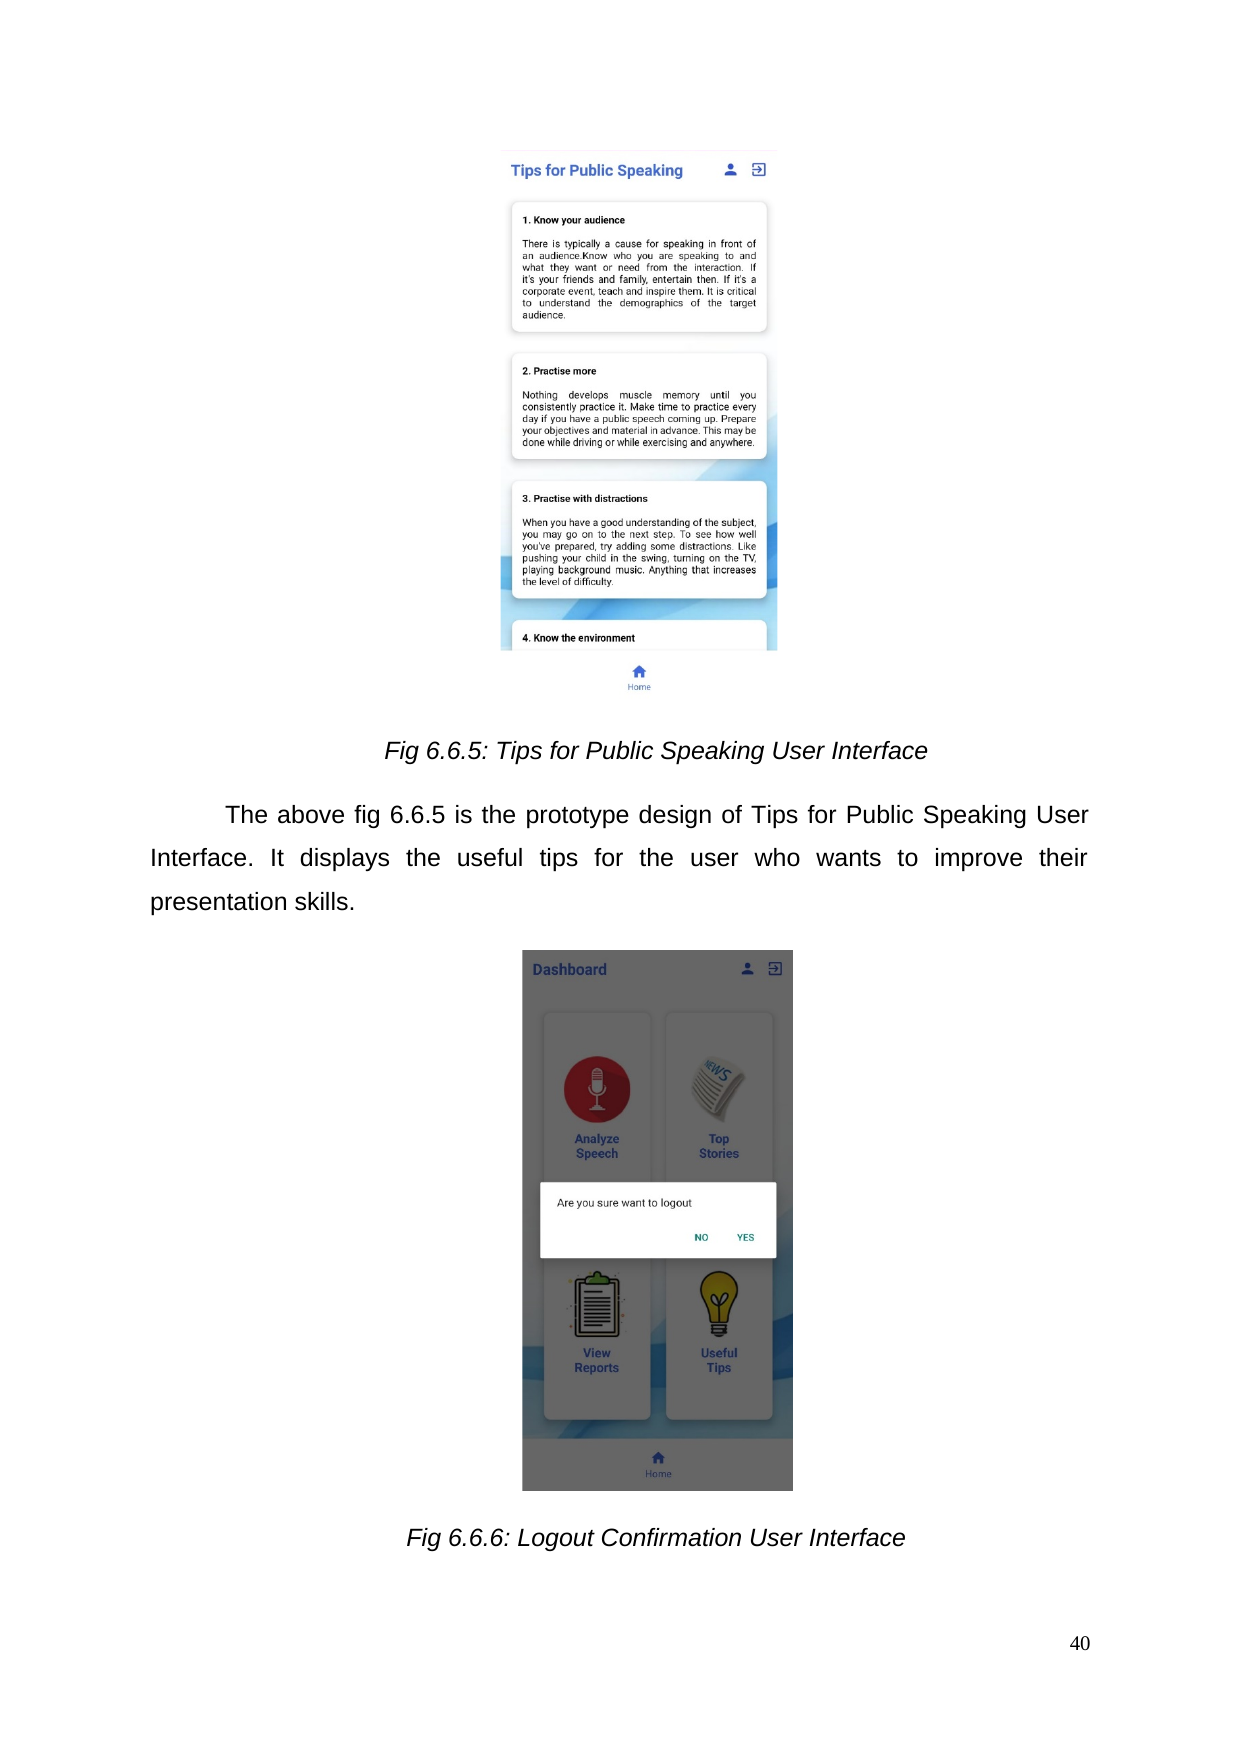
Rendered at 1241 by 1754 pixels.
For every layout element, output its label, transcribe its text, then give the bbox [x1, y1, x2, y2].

text Fig 6.6.6: Logout Confirmation User Interface [150, 1523, 1090, 1552]
picture [522, 950, 793, 1491]
text Fig 6.6.5: Tips for Public Speaking User Interface [150, 736, 1090, 765]
picture [500, 150, 778, 704]
text The above fig 6.6.5 is the prototype design of Tips for Public Speaking User Interface. It displays the useful tips for the user who wants to improve their presentation skills. [150, 800, 1090, 915]
